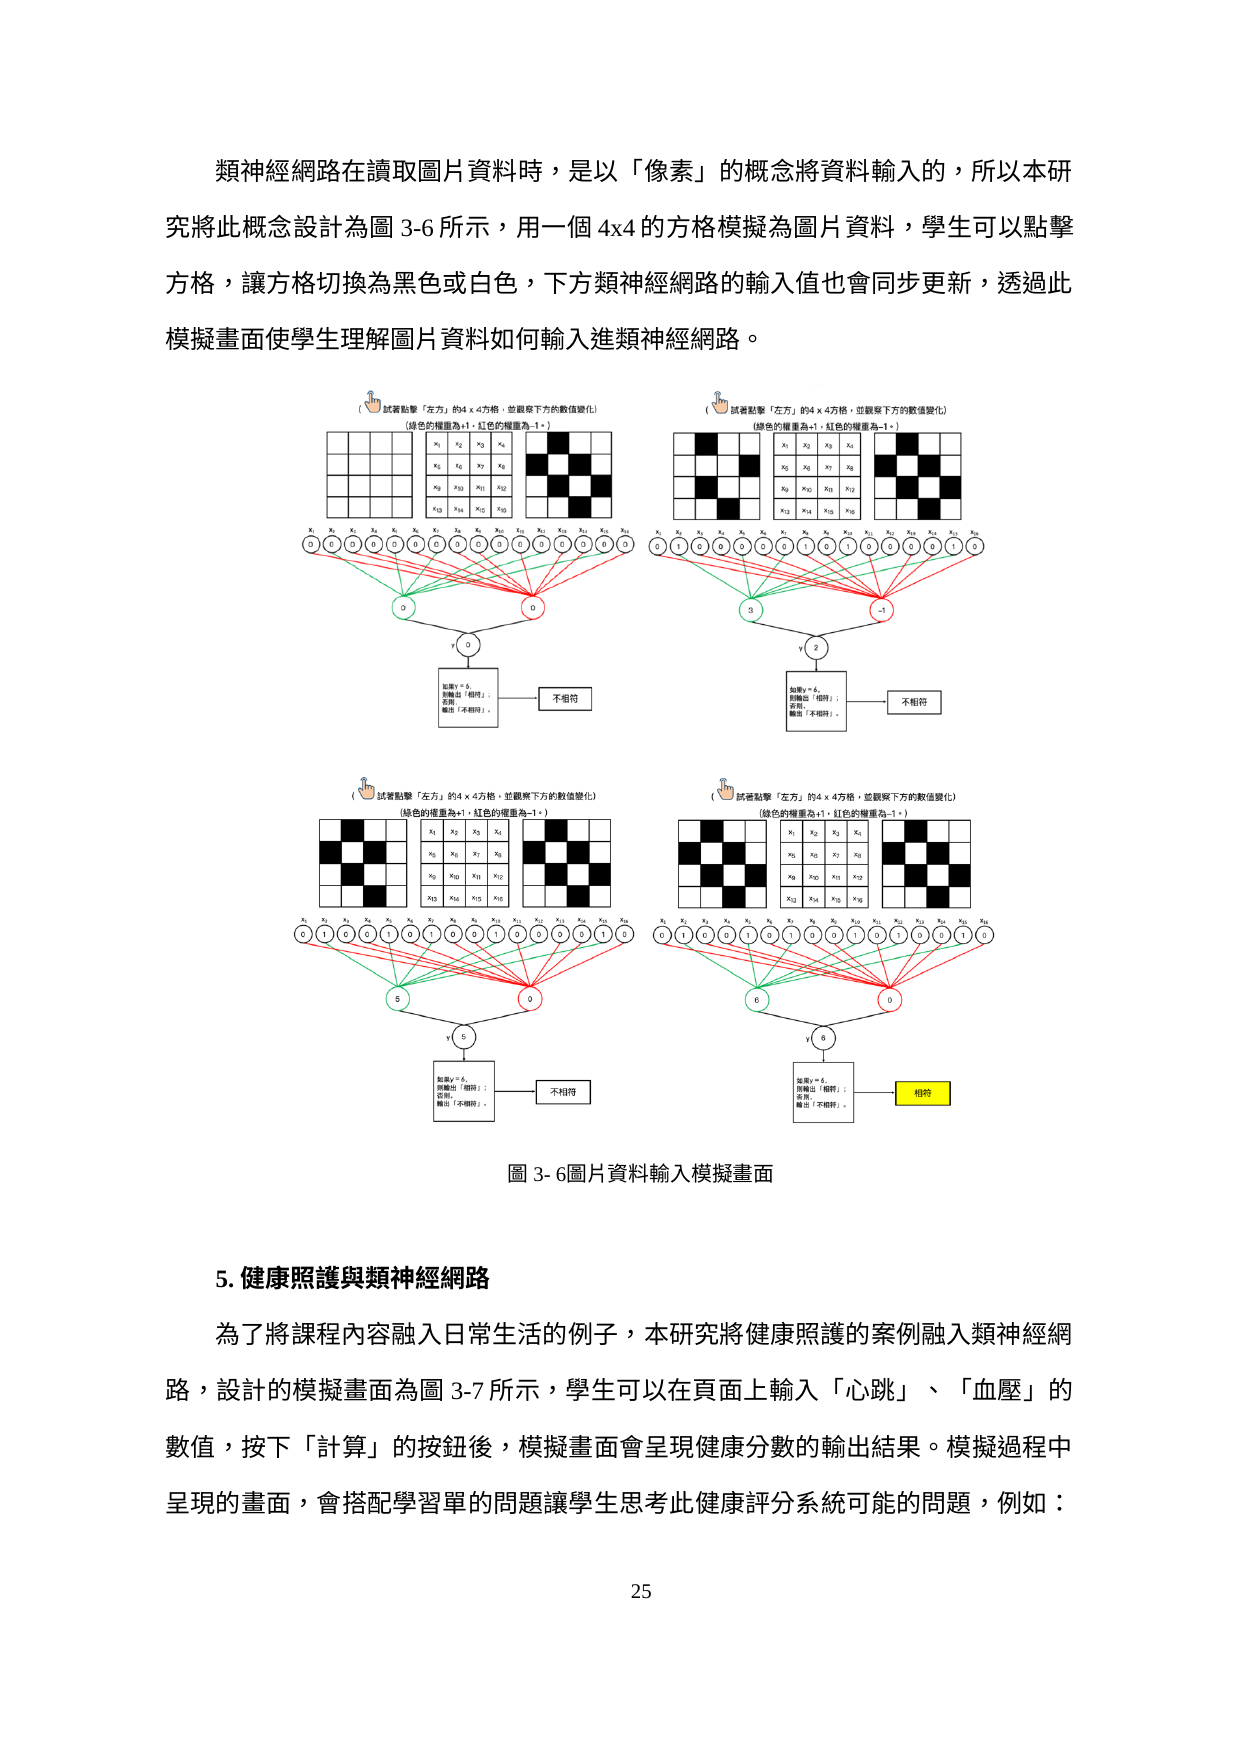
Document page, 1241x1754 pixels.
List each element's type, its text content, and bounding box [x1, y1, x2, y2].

text 5. 健康照護與類神經網路 [165, 1258, 1075, 1296]
text 圖 3- 6圖片資料輸入模擬畫面 [165, 1154, 1075, 1191]
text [165, 1314, 1075, 1520]
picture [287, 774, 1003, 1129]
text 類神經網路在讀取圖片資料時，是以「像素」的概念將資料輸入的，所以本研究將此概念設計為圖3-6所示，用一個4x4的方格模擬為圖片資料，學生可以點擊方格，讓方格切換為黑色或白色，下方類神經網路的輸入值也會同步更新，透過此模擬畫面使學生理解圖片資料如何輸入進類神經網路。 [165, 151, 1075, 357]
picture [295, 385, 995, 740]
